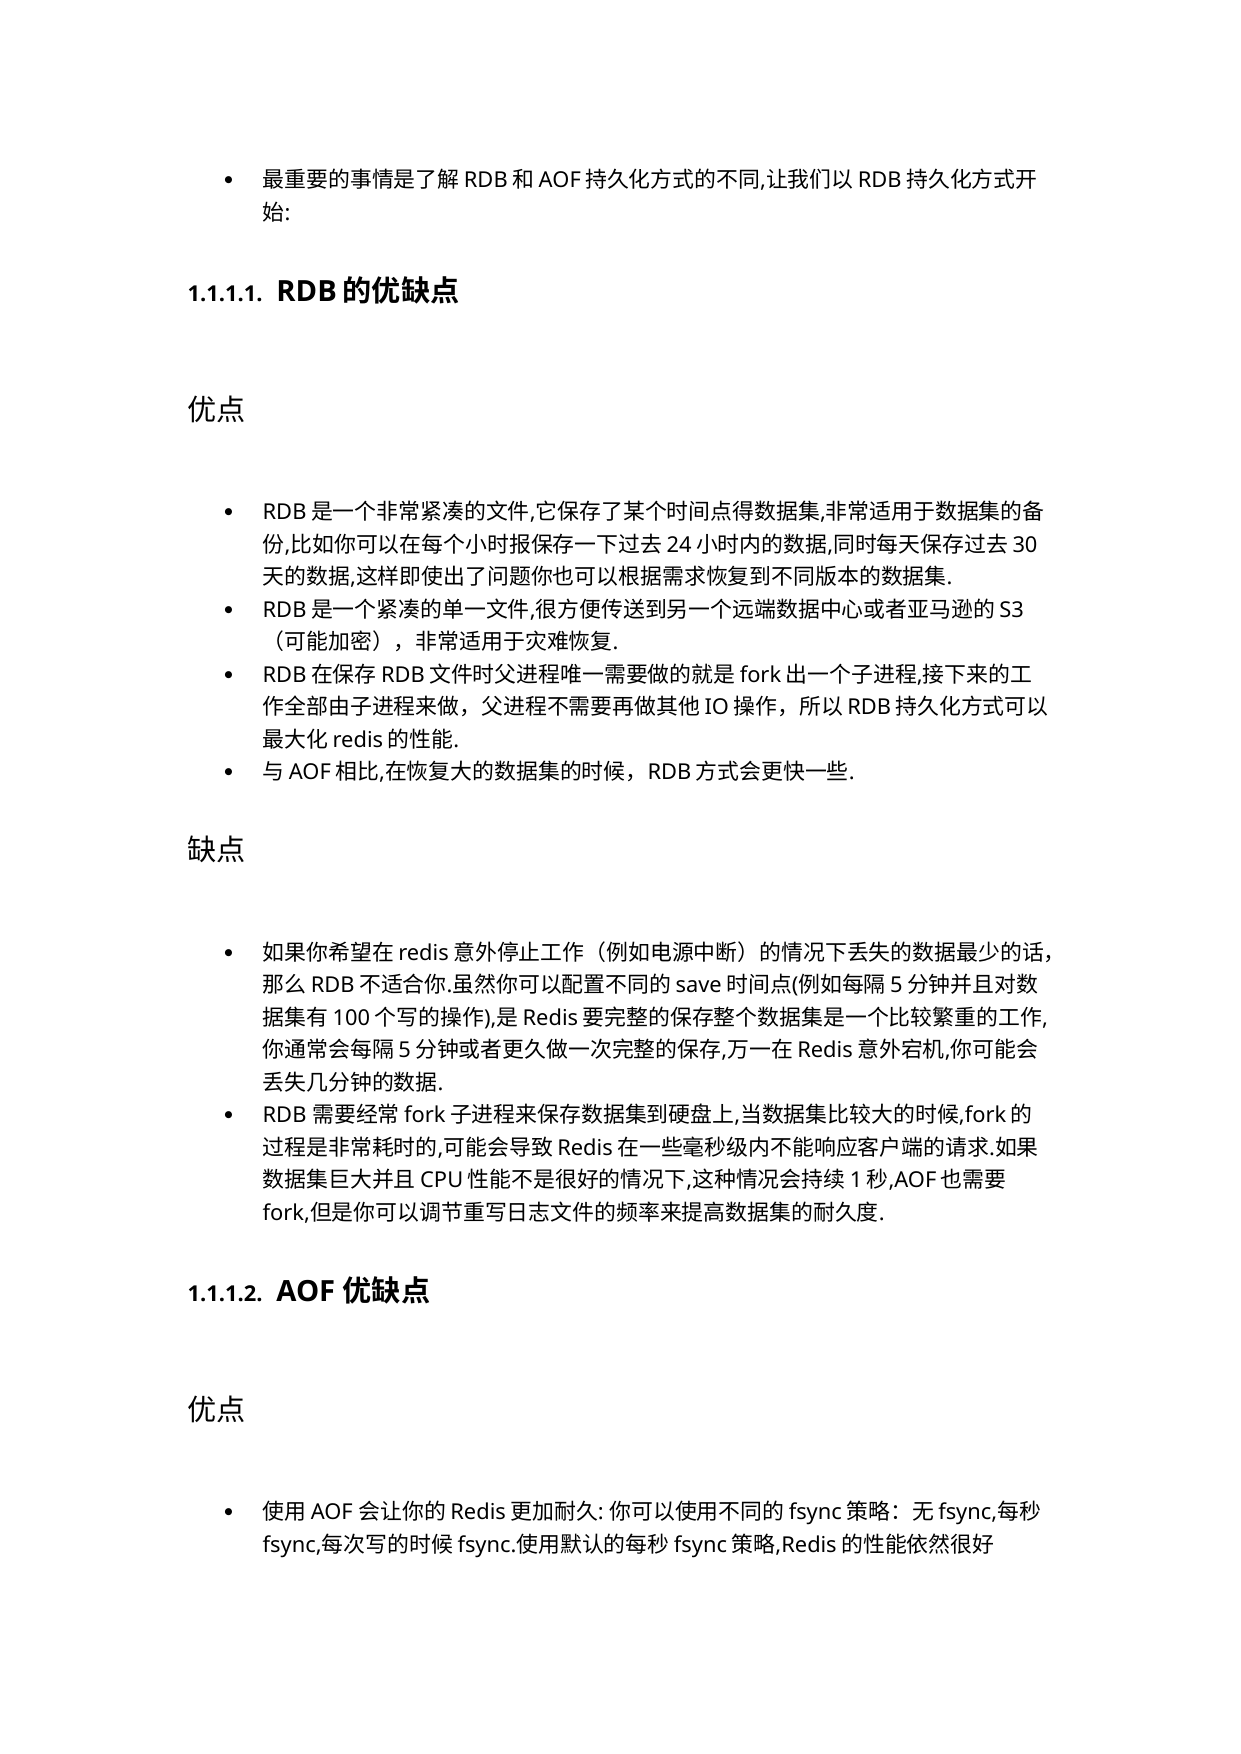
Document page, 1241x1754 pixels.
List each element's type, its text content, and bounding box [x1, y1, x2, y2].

list RDB在保存RDB文件时父进程唯一需要做的就是fork出一个子进程,接下来的工作全部由子进程来做，父进程不需要再做其他IO操作，所以RDB持久化方式可以最大化redis的性能. [225, 656, 1053, 754]
subtitle RDB的优缺点 [187, 256, 1053, 321]
subtitle 缺点 [187, 816, 1053, 881]
subtitle 优点 [187, 375, 1053, 440]
list RDB 需要经常fork子进程来保存数据集到硬盘上,当数据集比较大的时候,fork的过程是非常耗时的,可能会导致Redis在一些毫秒级内不能响应客户端的请求.如果数据集巨大并且CPU性能不是很好的情况下,这种情况会持续1秒,AOF也需要fork,但是你可以调节重写日志文件的频率来提高数据集的耐久度. [225, 1097, 1053, 1227]
subtitle AOF 优缺点 [187, 1256, 1053, 1321]
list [225, 1494, 1053, 1559]
list RDB是一个紧凑的单一文件,很方便传送到另一个远端数据中心或者亚马逊的S3（可能加密），非常适用于灾难恢复. [225, 591, 1053, 656]
list 与AOF相比,在恢复大的数据集的时候，RDB方式会更快一些. [225, 754, 1053, 786]
list RDB是一个非常紧凑的文件,它保存了某个时间点得数据集,非常适用于数据集的备份,比如你可以在每个小时报保存一下过去24小时内的数据,同时每天保存过去30天的数据,这样即使出了问题你也可以根据需求恢复到不同版本的数据集. [225, 494, 1053, 591]
subtitle 优点 [187, 1375, 1053, 1440]
list 如果你希望在redis意外停止工作（例如电源中断）的情况下丢失的数据最少的话，那么RDB不适合你.虽然你可以配置不同的save时间点(例如每隔5分钟并且对数据集有100个写的操作),是Redis要完整的保存整个数据集是一个比较繁重的工作,你通常会每隔5分钟或者更久做一次完整的保存,万一在Redis意外宕机,你可能会丢失几分钟的数据. [225, 934, 1053, 1097]
list 最重要的事情是了解RDB和AOF持久化方式的不同,让我们以RDB持久化方式开始: [225, 162, 1053, 227]
